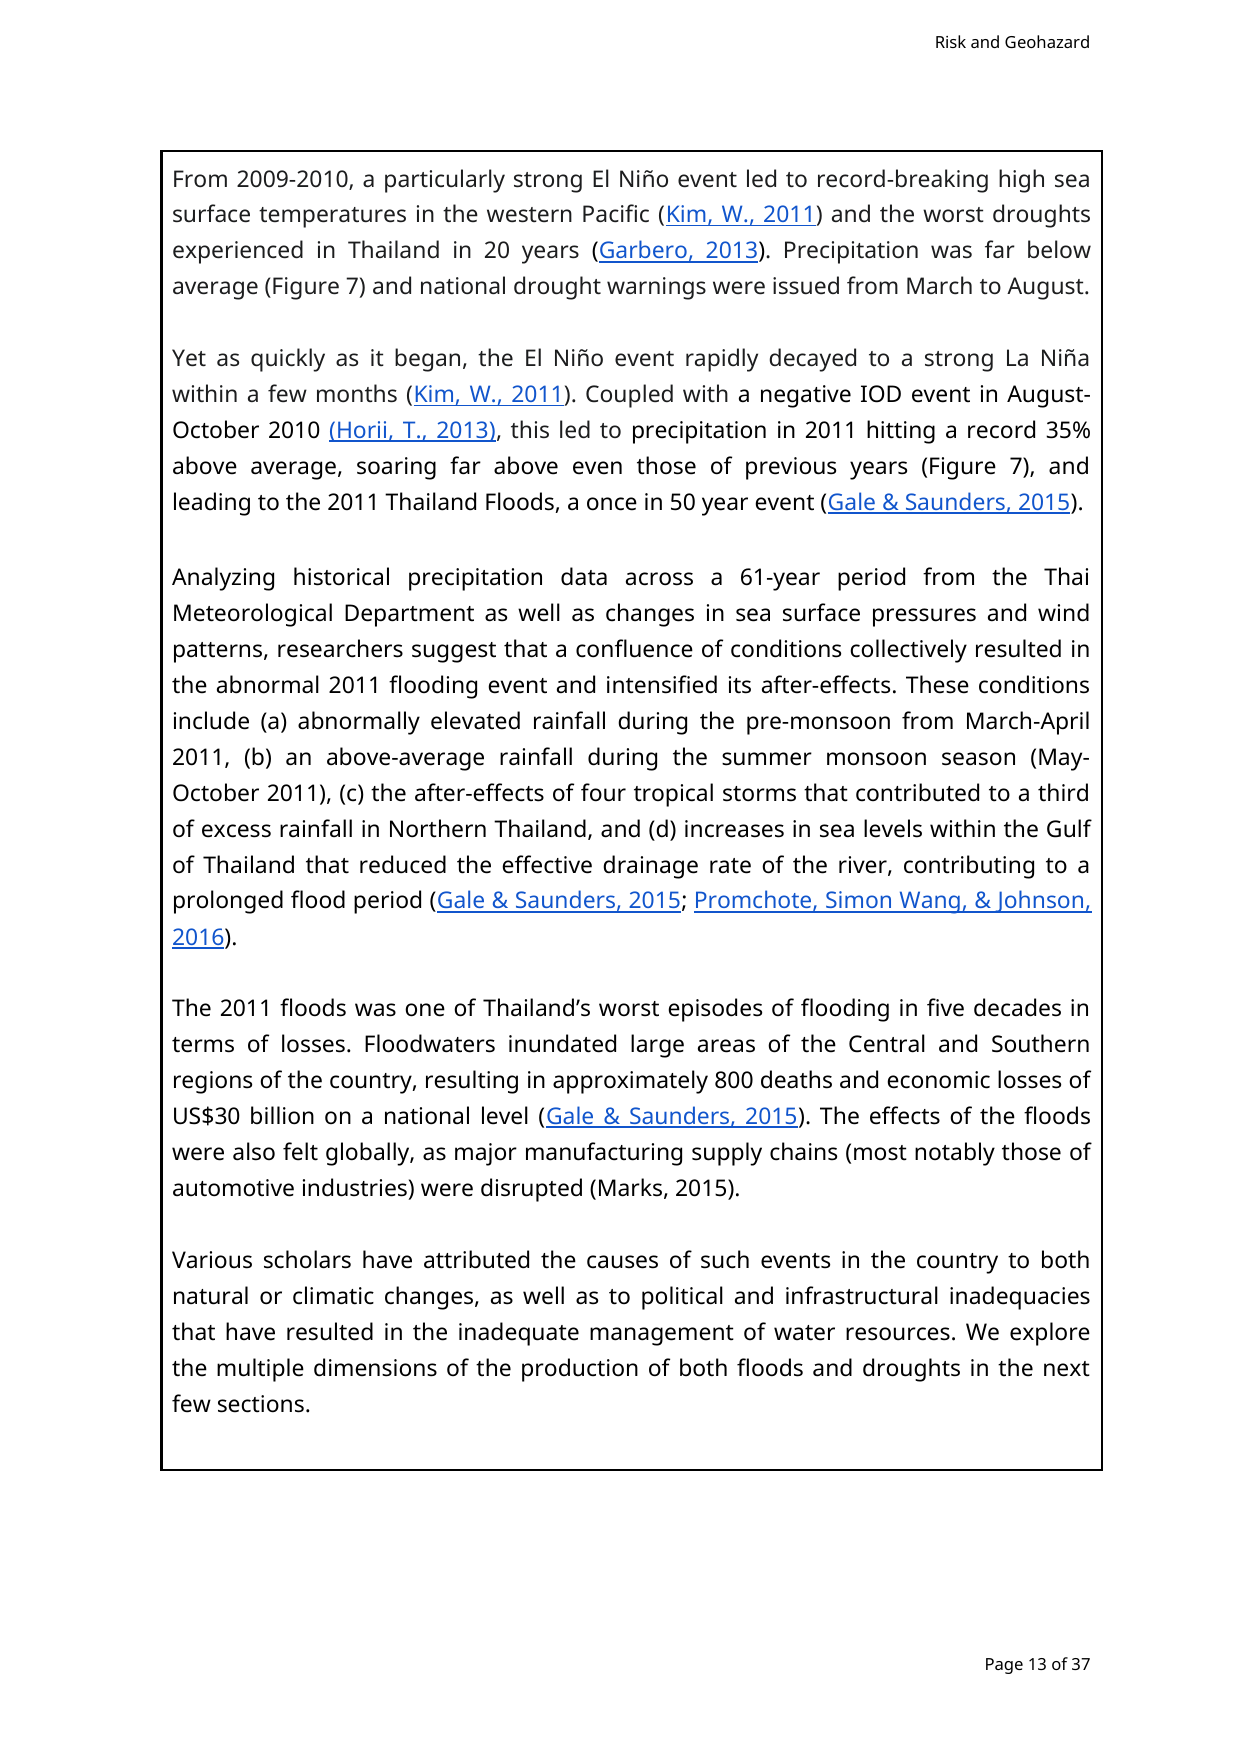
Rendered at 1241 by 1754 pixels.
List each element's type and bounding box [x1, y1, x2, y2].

table_header [163, 152, 1101, 1469]
